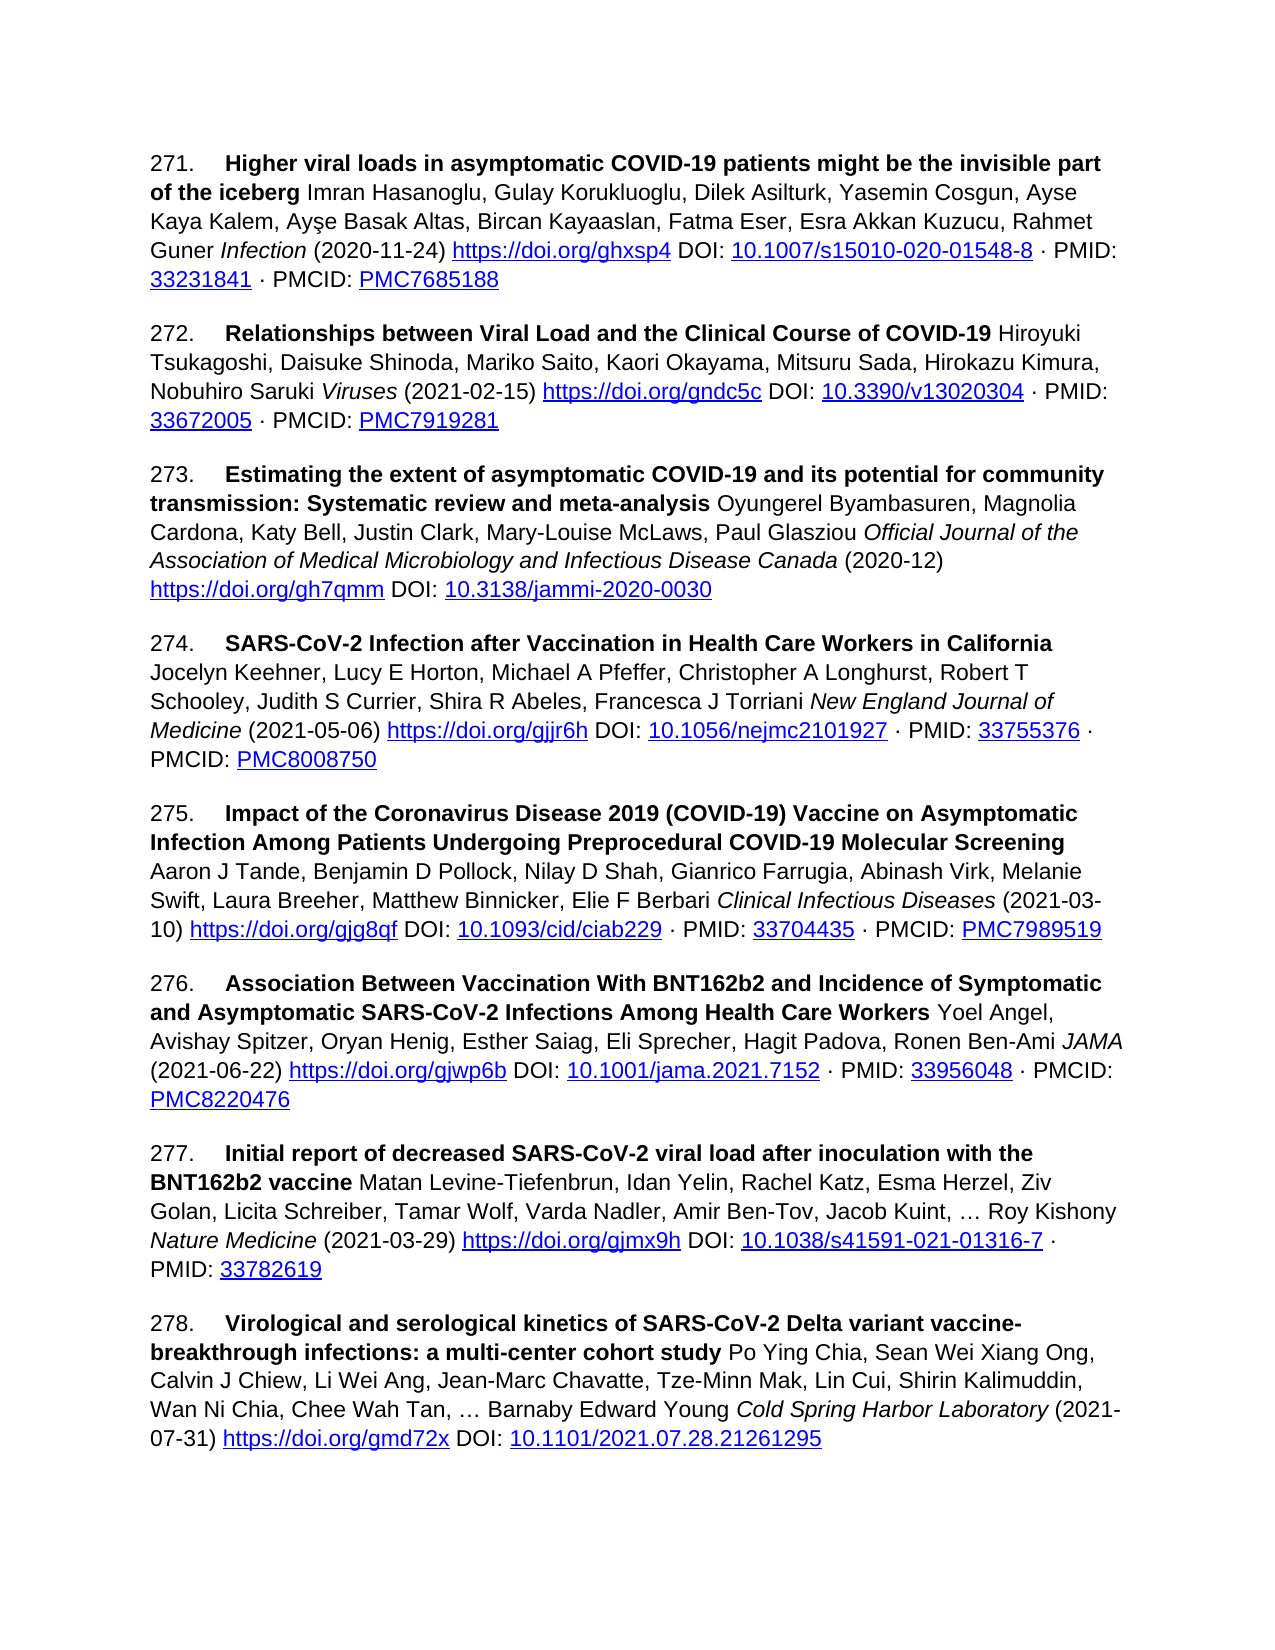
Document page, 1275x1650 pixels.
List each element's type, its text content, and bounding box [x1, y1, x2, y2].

text 274. SARS-CoV-2 Infection after Vaccination in Health Care Workers in California Jocelyn Keehner, Lucy E Horton, Michael A Pfeffer, Christopher A Longhurst, Robert T Schooley, Judith S Currier, Shira R Abeles, Francesca J Torriani New England Journal of Medicine (2021-05-06) https://doi.org/gjjr6h DOI: 10.1056/nejmc2101927 · PMID: 33755376 · PMCID: PMC8008750 [150, 630, 1125, 773]
text 275. Impact of the Coronavirus Disease 2019 (COVID-19) Vaccine on Asymptomatic Infection Among Patients Undergoing Preprocedural COVID-19 Molecular Screening Aaron J Tande, Benjamin D Pollock, Nilay D Shah, Gianrico Farrugia, Abinash Virk, Melanie Swift, Laura Breeher, Matthew Binnicker, Elie F Berbari Clinical Infectious Diseases (2021-03-10) https://doi.org/gjg8qf DOI: 10.1093/cid/ciab229 · PMID: 33704435 · PMCID: PMC7989519 [150, 800, 1125, 942]
text 278. Virological and serological kinetics of SARS-CoV-2 Delta variant vaccine-breakthrough infections: a multi-center cohort study Po Ying Chia, Sean Wei Xiang Ong, Calvin J Chiew, Li Wei Ang, Jean-Marc Chavatte, Tze-Minn Mak, Lin Cui, Shirin Kalimuddin, Wan Ni Chia, Chee Wah Tan, … Barnaby Edward Young Cold Spring Harbor Laboratory (2021-07-31) https://doi.org/gmd72x DOI: 10.1101/2021.07.28.21261295 [150, 1309, 1125, 1452]
text 276. Association Between Vaccination With BNT162b2 and Incidence of Symptomatic and Asymptomatic SARS-CoV-2 Infections Among Health Care Workers Yoel Angel, Avishay Spitzer, Oryan Henig, Esther Saiag, Eli Sprecher, Hagit Padova, Ronen Ben-Ami JAMA (2021-06-22) https://doi.org/gjwp6b DOI: 10.1001/jama.2021.7152 · PMID: 33956048 · PMCID: PMC8220476 [150, 970, 1125, 1112]
text 273. Estimating the extent of asymptomatic COVID-19 and its potential for community transmission: Systematic review and meta-analysis Oyungerel Byambasuren, Magnolia Cardona, Katy Bell, Justin Clark, Mary-Louise McLaws, Paul Glasziou Official Journal of the Association of Medical Microbiology and Infectious Disease Canada (2020-12) https://doi.org/gh7qmm DOI: 10.3138/jammi-2020-0030 [150, 461, 1125, 603]
text 271. Higher viral loads in asymptomatic COVID-19 patients might be the invisible part of the iceberg Imran Hasanoglu, Gulay Korukluoglu, Dilek Asilturk, Yasemin Cosgun, Ayse Kaya Kalem, Ayşe Basak Altas, Bircan Kayaaslan, Fatma Eser, Esra Akkan Kuzucu, Rahmet Guner Infection (2020-11-24) https://doi.org/ghxsp4 DOI: 10.1007/s15010-020-01548-8 · PMID: 33231841 · PMCID: PMC7685188 [150, 150, 1125, 292]
text 272. Relationships between Viral Load and the Clinical Course of COVID-19 Hiroyuki Tsukagoshi, Daisuke Shinoda, Mariko Saito, Kaori Okayama, Mitsuru Sada, Hirokazu Kimura, Nobuhiro Saruki Viruses (2021-02-15) https://doi.org/gndc5c DOI: 10.3390/v13020304 · PMID: 33672005 · PMCID: PMC7919281 [150, 320, 1125, 433]
text 277. Initial report of decreased SARS-CoV-2 viral load after inoculation with the BNT162b2 vaccine Matan Levine-Tiefenbrun, Idan Yelin, Rachel Katz, Esma Herzel, Ziv Golan, Licita Schreiber, Tamar Wolf, Varda Nadler, Amir Ben-Tov, Jacob Kuint, … Roy Kishony Nature Medicine (2021-03-29) https://doi.org/gjmx9h DOI: 10.1038/s41591-021-01316-7 · PMID: 33782619 [150, 1140, 1125, 1282]
